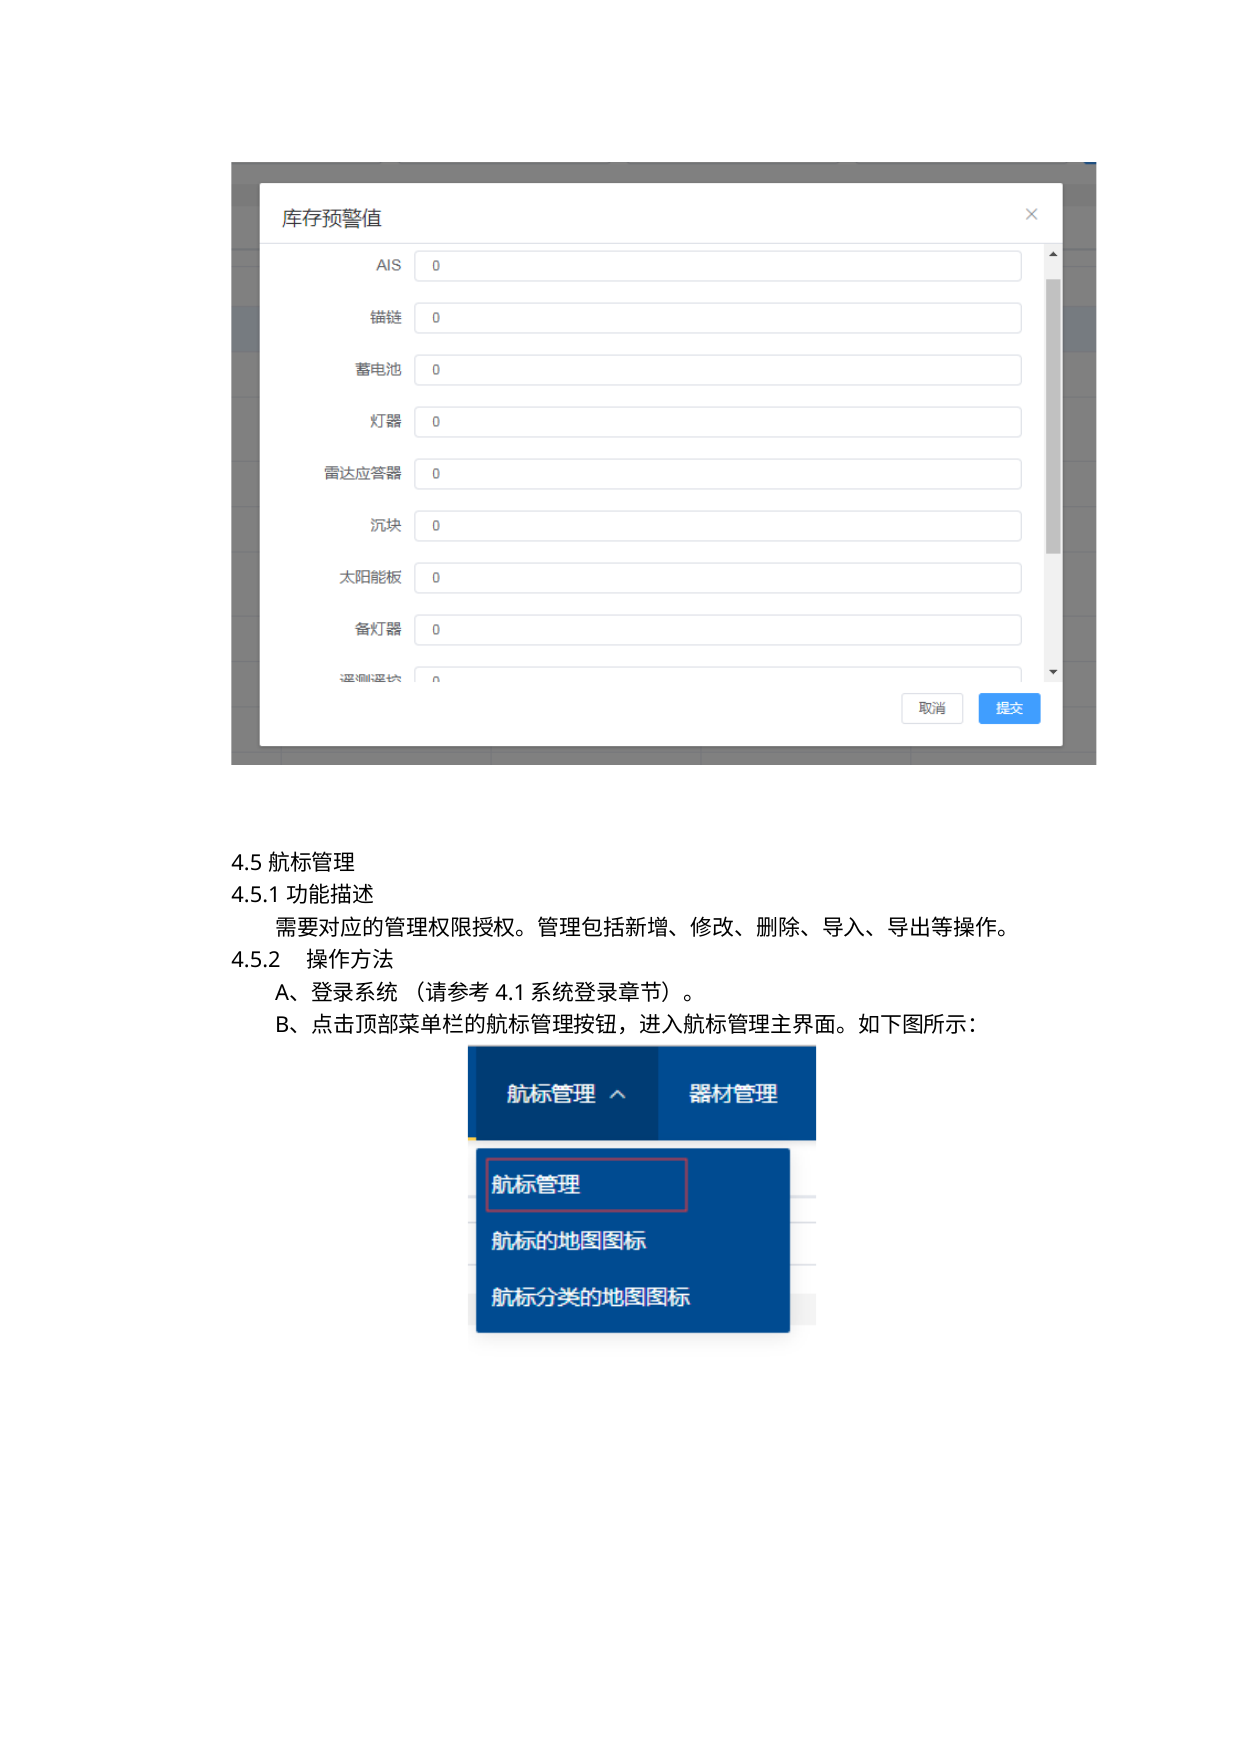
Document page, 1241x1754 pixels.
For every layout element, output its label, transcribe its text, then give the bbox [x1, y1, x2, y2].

picture [467, 1039, 817, 1366]
list 操作方法 [231, 942, 1053, 974]
text 4.5.1 功能描述 [187, 877, 1053, 909]
text 需要对应的管理权限授权。管理包括新增、修改、删除、导入、导出等操作。 [187, 909, 1053, 942]
text 4.5 航标管理 [231, 844, 1053, 877]
text B、点击顶部菜单栏的航标管理按钮，进入航标管理主界面。如下图所示： [231, 1007, 1053, 1039]
text A、登录系统 （请参考4.1系统登录章节）。 [231, 974, 1053, 1007]
picture [231, 162, 1097, 765]
